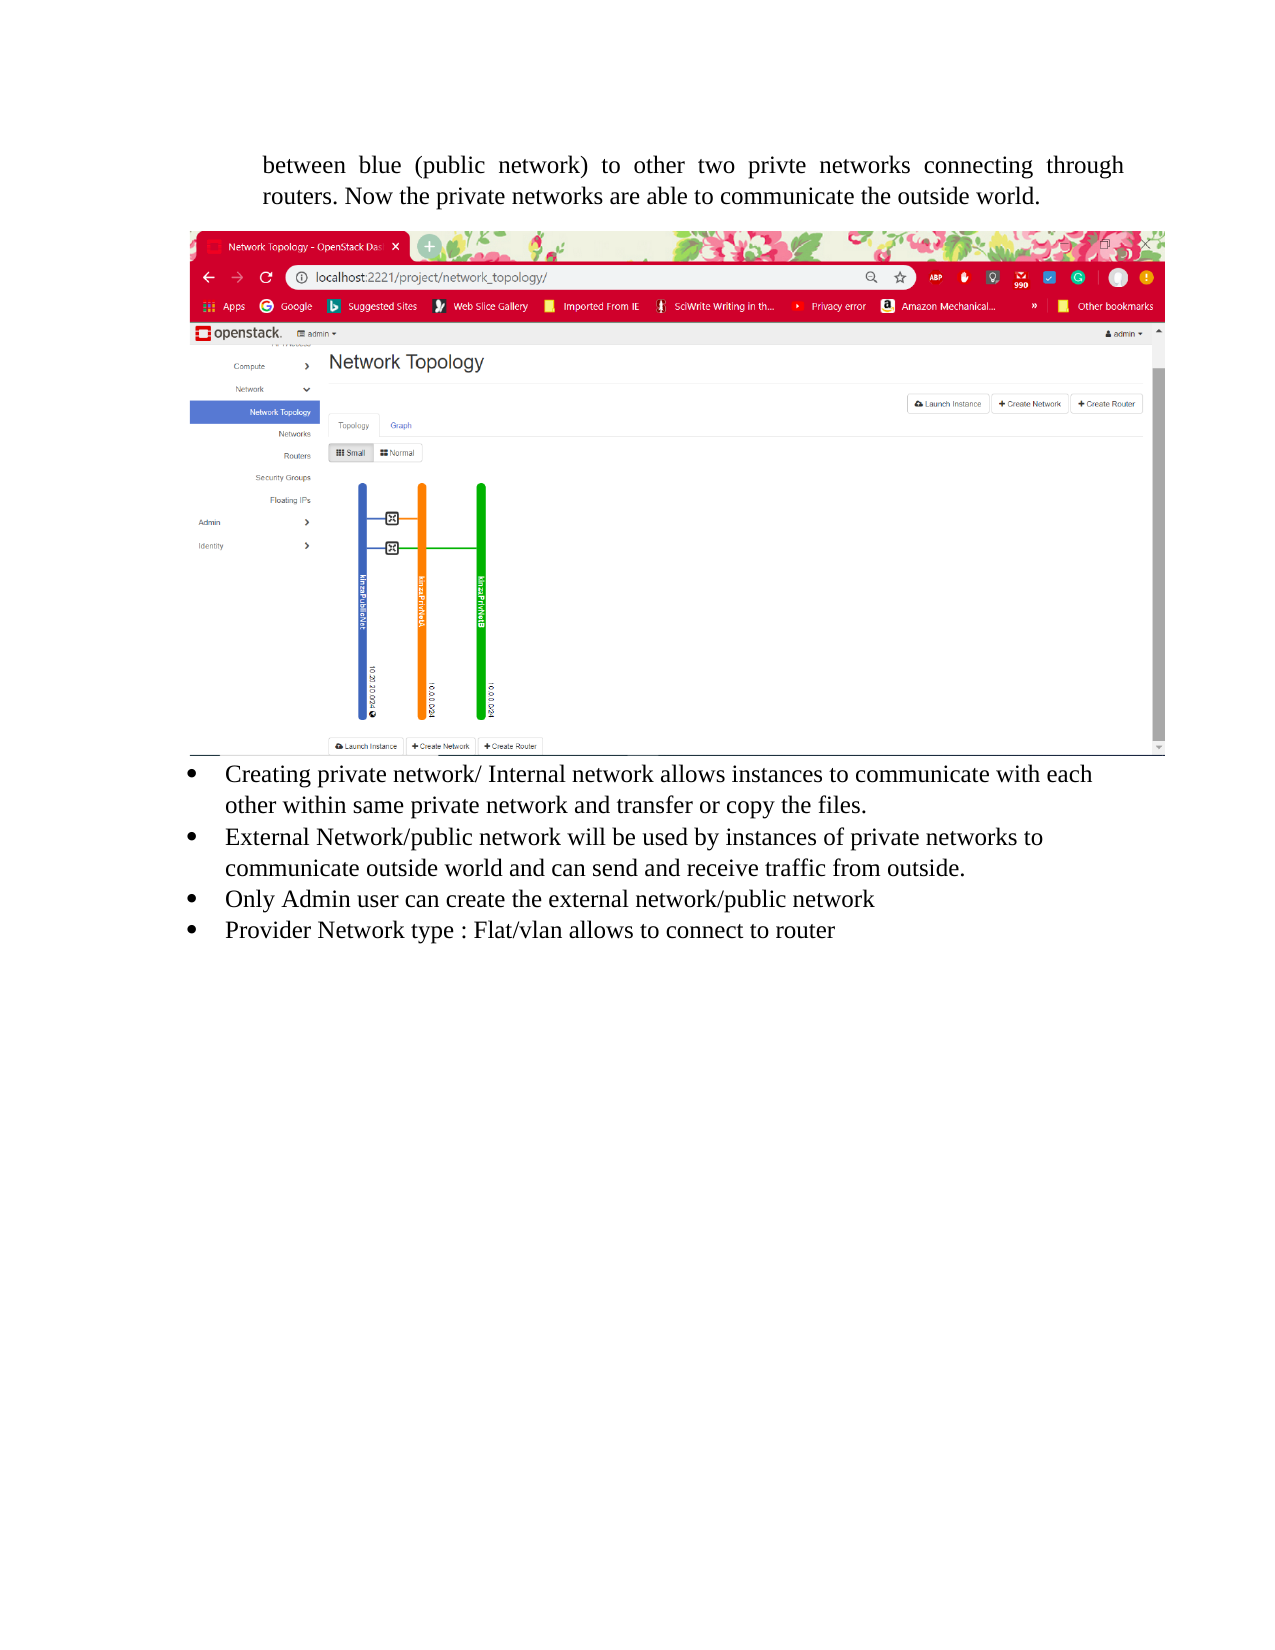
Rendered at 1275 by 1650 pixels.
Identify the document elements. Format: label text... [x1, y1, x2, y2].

list External Network/public network will be used by instances of private networks to communicate outside world and can send and receive traffic from outside. [187, 822, 1125, 881]
list Only Admin user can create the external network/public network [187, 884, 1125, 912]
picture [189, 231, 1165, 756]
list Provider Network type : Flat/vlan allows to connect to router [187, 915, 1125, 943]
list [187, 150, 1125, 210]
